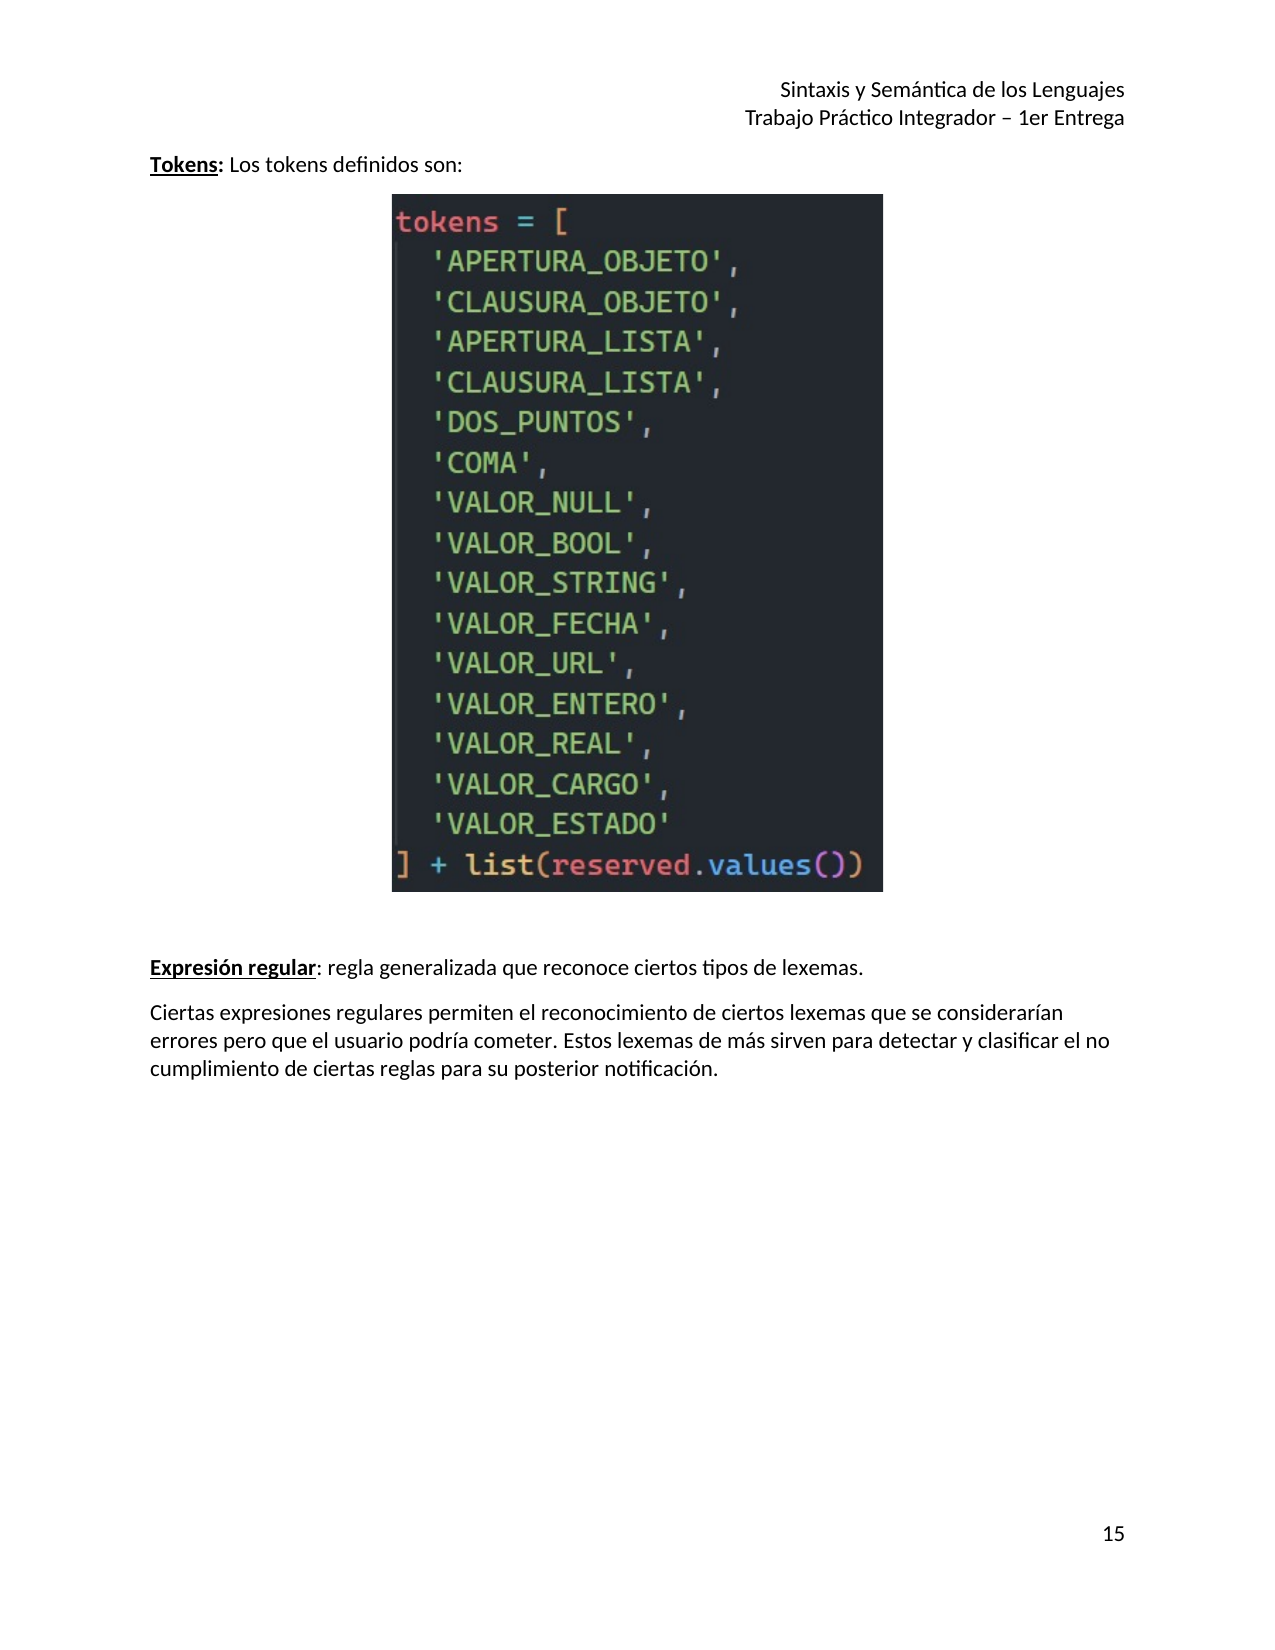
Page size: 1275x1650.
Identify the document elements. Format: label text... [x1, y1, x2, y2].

picture [391, 194, 884, 892]
text Tokens: Los tokens definidos son: [150, 150, 1125, 178]
text Ciertas expresiones regulares permiten el reconocimiento de ciertos lexemas que se considerarían errores pero que el usuario podría cometer. Estos lexemas de más sirven para detectar y clasificar el no cumplimiento de ciertas reglas para su posterior notificación. [150, 998, 1125, 1082]
text Expresión regular: regla generalizada que reconoce ciertos tipos de lexemas. [150, 953, 1125, 981]
